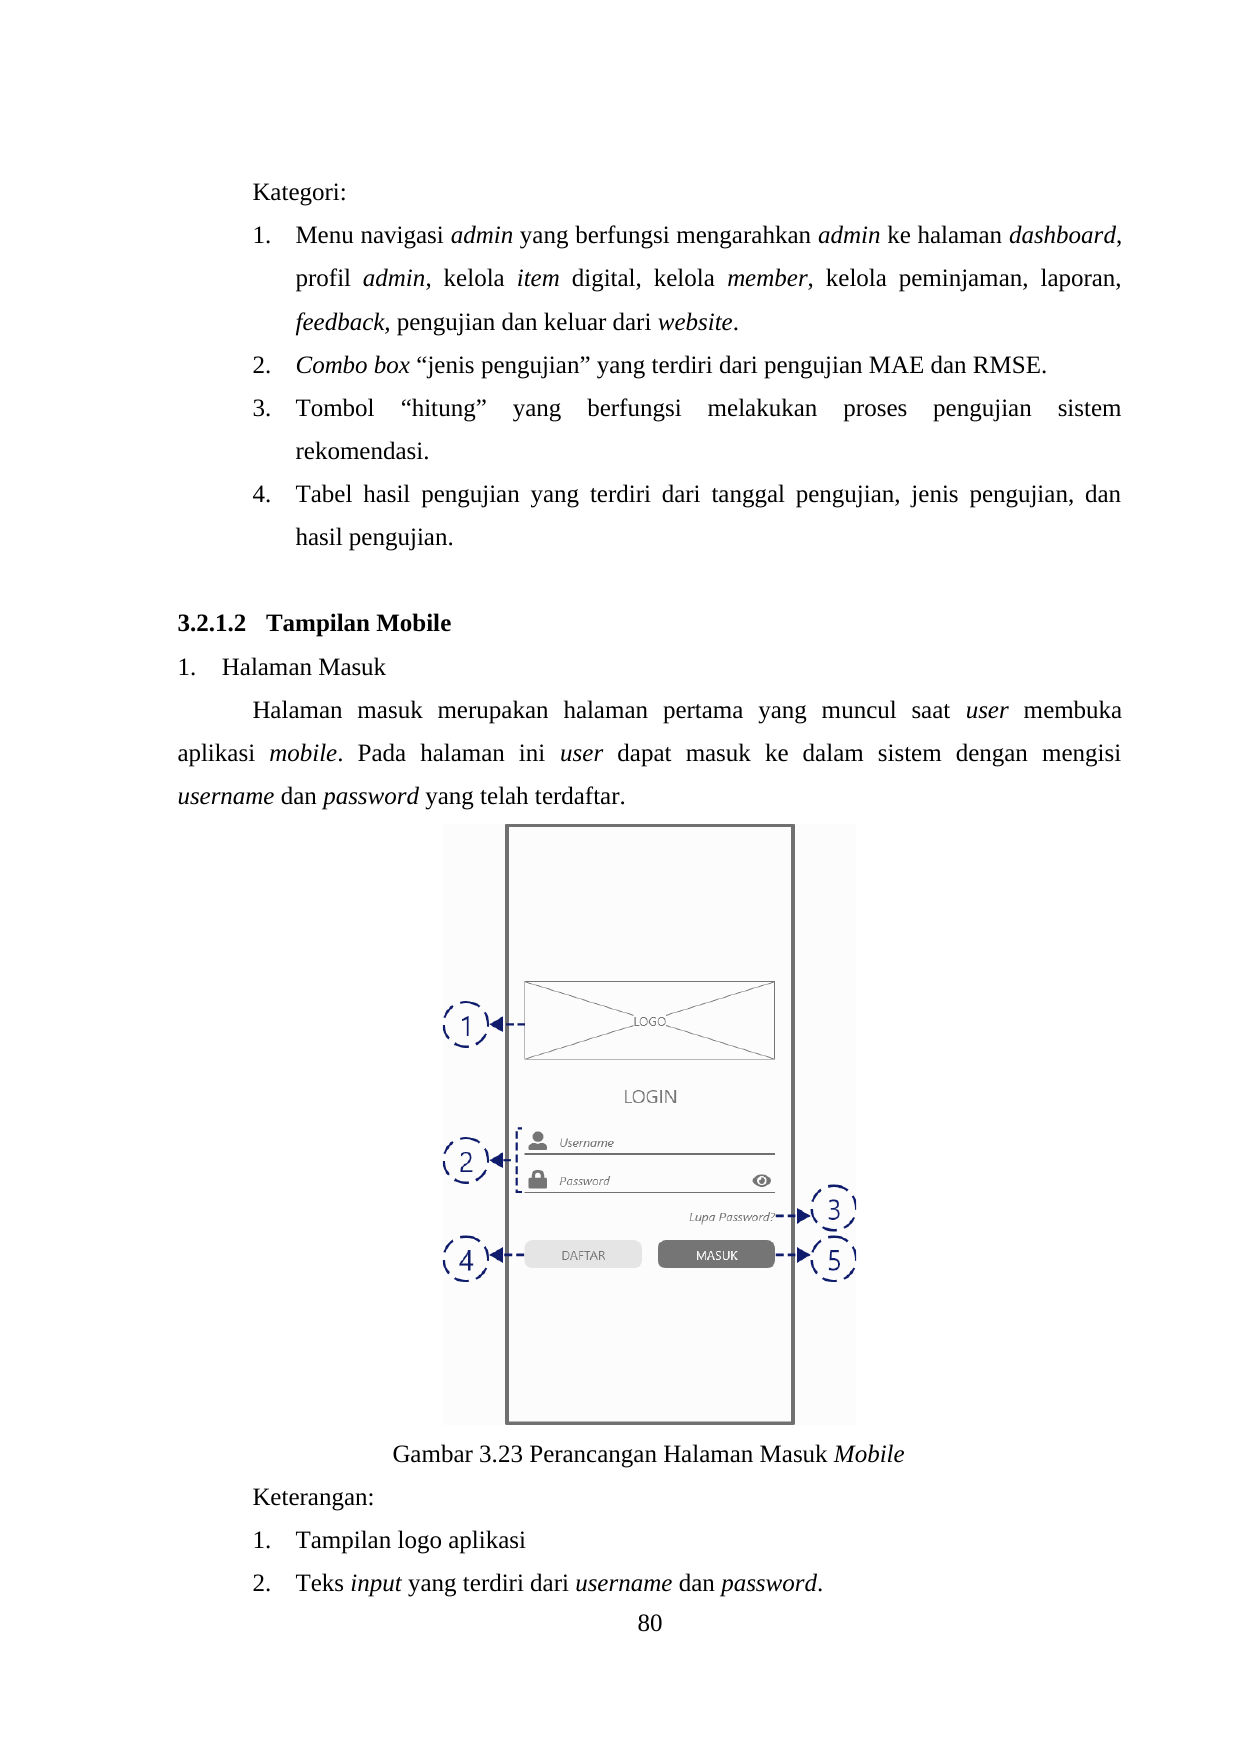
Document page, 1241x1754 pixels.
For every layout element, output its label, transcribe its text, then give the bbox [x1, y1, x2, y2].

list Menu navigasi admin yang berfungsi mengarahkan admin ke halaman dashboard, profil admin, kelola item digital, kelola member, kelola peminjaman, laporan, feedback, pengujian dan keluar dari website. [252, 220, 1122, 335]
text Keterangan: [177, 1482, 1122, 1511]
picture [442, 824, 857, 1425]
list Tabel hasil pengujian yang terdiri dari tanggal pengujian, jenis pengujian, dan hasil pengujian. [252, 479, 1122, 551]
subtitle Tampilan Mobile [177, 608, 1122, 637]
text Kategori: [177, 177, 1122, 206]
text Halaman masuk merupakan halaman pertama yang muncul saat user membuka aplikasi mobile. Pada halaman ini user dapat masuk ke dalam sistem dengan mengisi username dan password yang telah terdaftar. [177, 695, 1122, 810]
list Combo box “jenis pengujian” yang terdiri dari pengujian MAE dan RMSE. [252, 350, 1122, 378]
list Teks input yang terdiri dari username dan password. [252, 1568, 1122, 1597]
list Tampilan logo aplikasi [252, 1525, 1122, 1554]
list Halaman Masuk [177, 652, 1122, 680]
text Gambar 3. Perancangan Halaman Masuk Mobile [177, 1439, 1122, 1468]
list Tombol “hitung” yang berfungsi melakukan proses pengujian sistem rekomendasi. [252, 393, 1122, 465]
